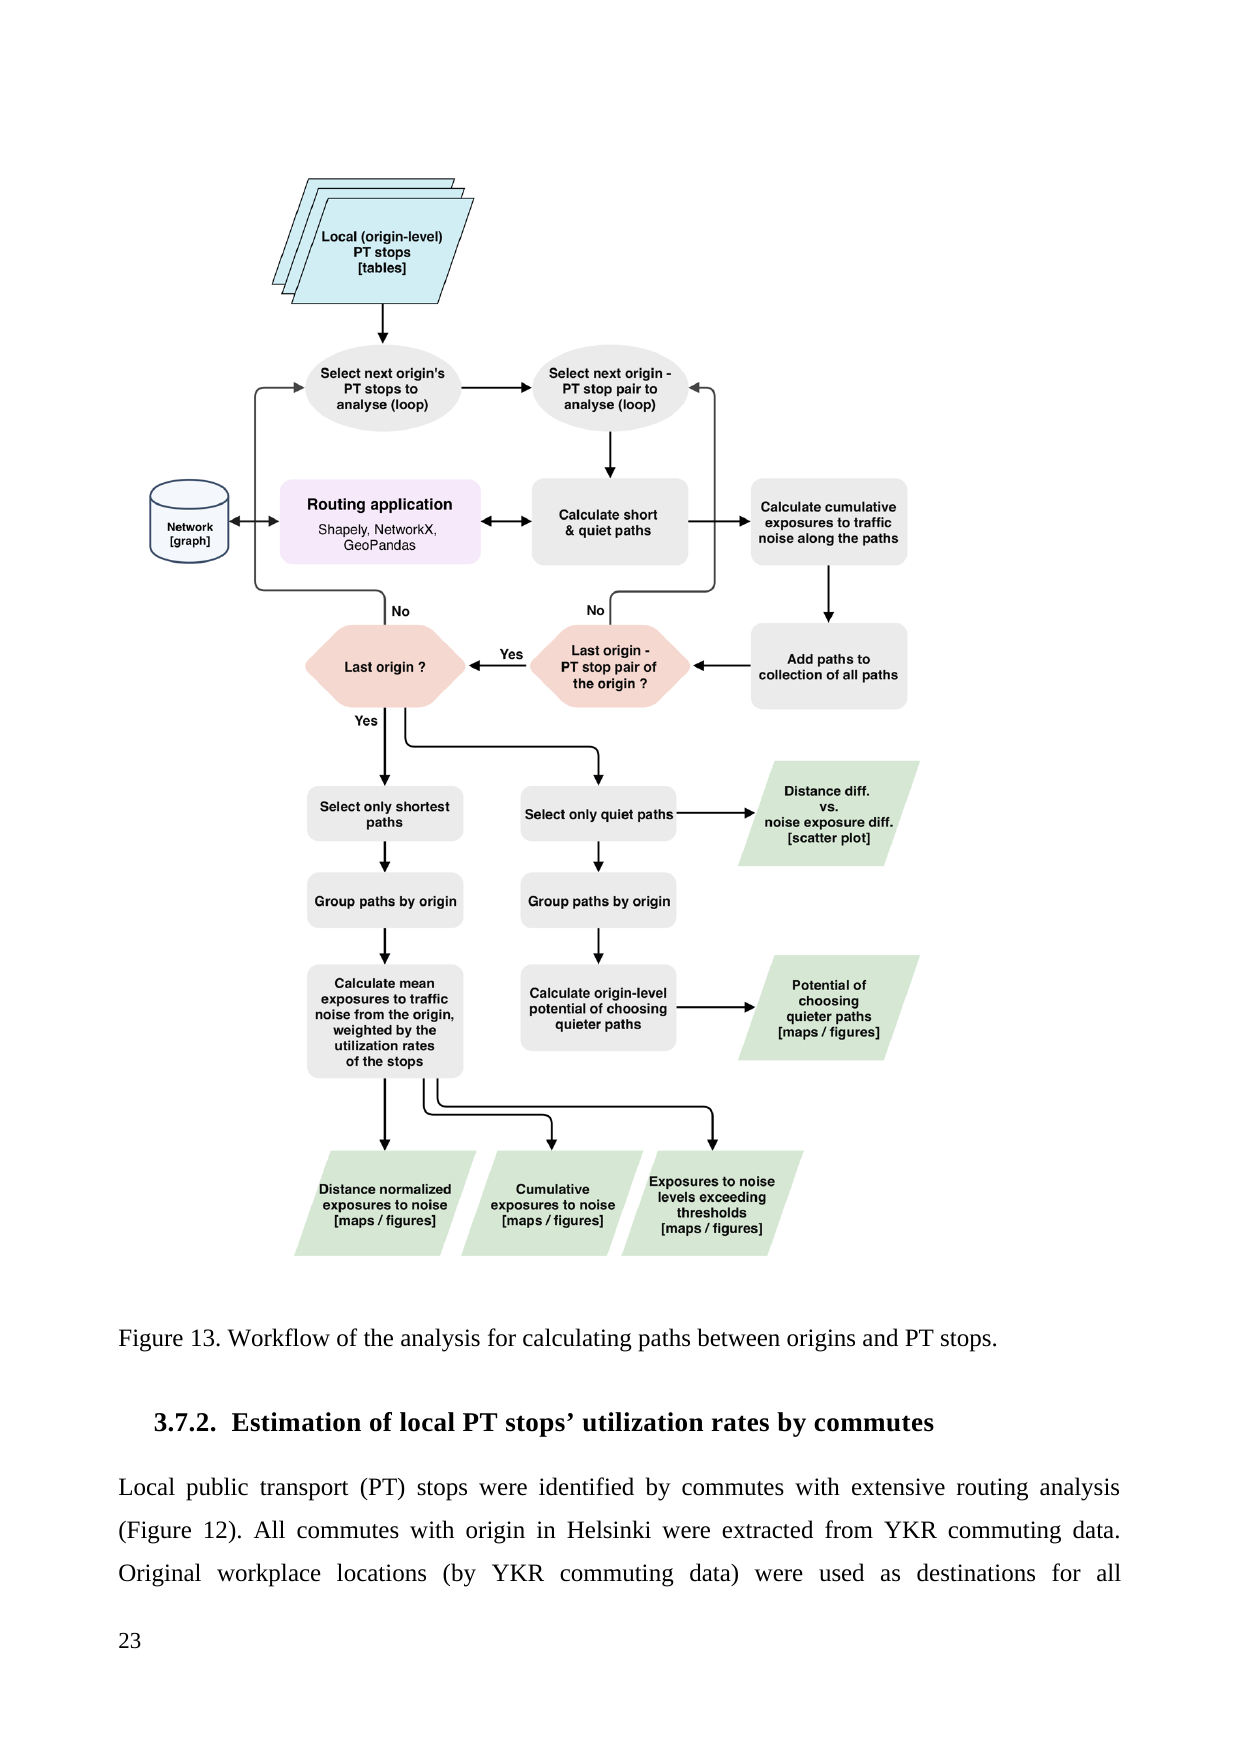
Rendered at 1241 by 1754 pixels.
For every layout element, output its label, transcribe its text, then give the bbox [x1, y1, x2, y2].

text Figure 13. Workflow of the analysis for calculating paths between origins and PT stops. [118, 1323, 1122, 1352]
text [118, 1472, 1122, 1587]
picture [118, 147, 950, 1290]
subtitle Estimation of local PT stops’ utilization rates by commutes [118, 1406, 1122, 1437]
